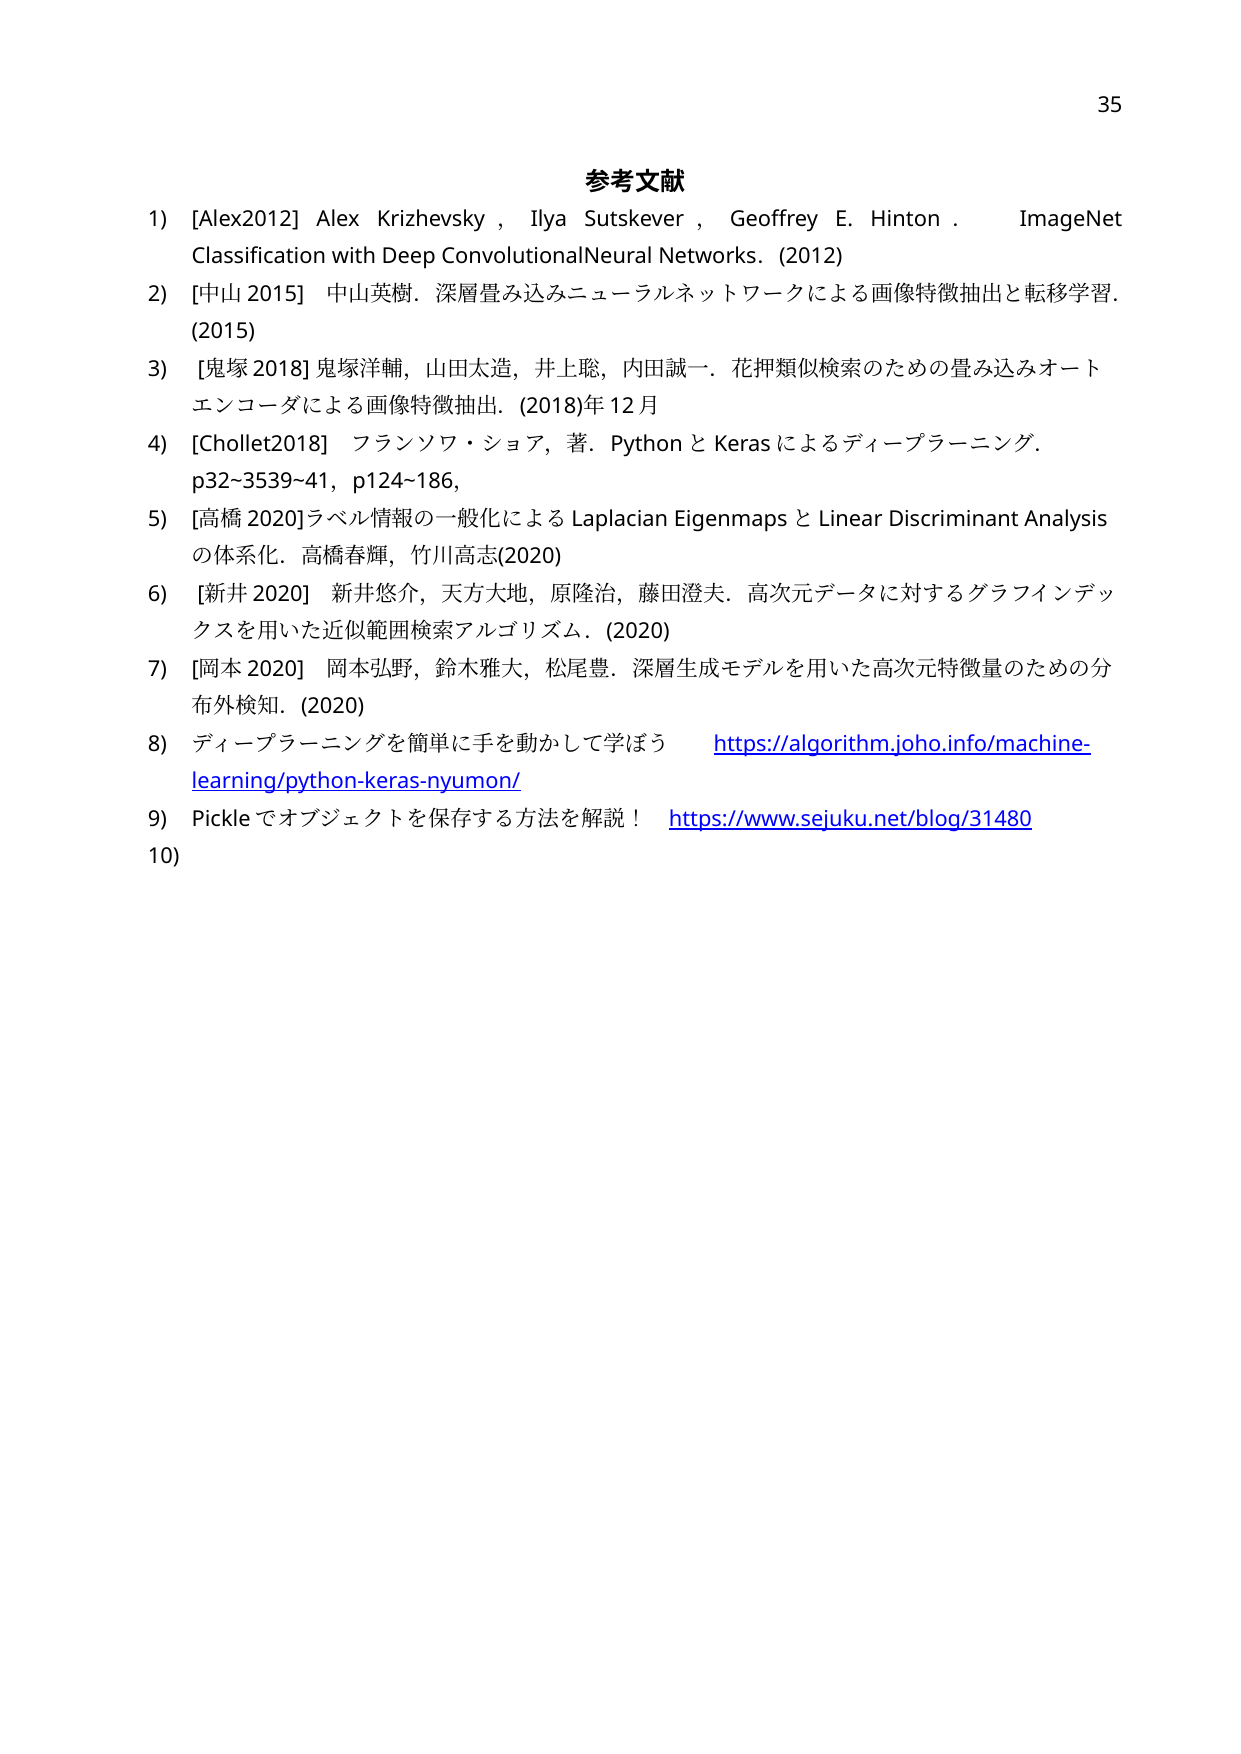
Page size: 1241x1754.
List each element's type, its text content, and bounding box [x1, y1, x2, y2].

list [鬼塚2018] 鬼塚洋輔，山田太造，井上聡，内田誠一．花押類似検索のための畳み込みオートエンコーダによる画像特徴抽出．(2018)年12月 [148, 348, 1122, 423]
list ディープラーニングを簡単に手を動かして学ぼう https://algorithm.joho.info/machine-learning/python-keras-nyumon/ [148, 723, 1122, 798]
subtitle 参考文献 [148, 161, 1122, 198]
list [新井2020] 新井悠介，天方大地，原隆治，藤田澄夫．高次元データに対するグラフインデックスを用いた近似範囲検索アルゴリズム．(2020) [148, 573, 1122, 648]
list [高橋2020]ラベル情報の一般化によるLaplacian EigenmapsとLinear Discriminant Analysisの体系化．高橋春輝，竹川高志(2020) [148, 498, 1122, 573]
list Pickleでオブジェクトを保存する方法を解説！ https://www.sejuku.net/blog/31480 [148, 798, 1122, 836]
list [中山2015] 中山英樹．深層畳み込みニューラルネットワークによる画像特徴抽出と転移学習．(2015) [148, 273, 1122, 348]
list [岡本2020] 岡本弘野，鈴木雅大，松尾豊．深層生成モデルを用いた高次元特徴量のための分布外検知．(2020) [148, 648, 1122, 723]
list [Chollet2018] フランソワ・ショア，著．PythonとKerasによるディープラーニング．p32~3539~41，p124~186， [148, 423, 1122, 498]
list [Alex2012] Alex Krizhevsky，Ilya Sutskever，Geoffrey E. Hinton． ImageNet Classification with Deep ConvolutionalNeural Networks．(2012) [148, 198, 1122, 273]
